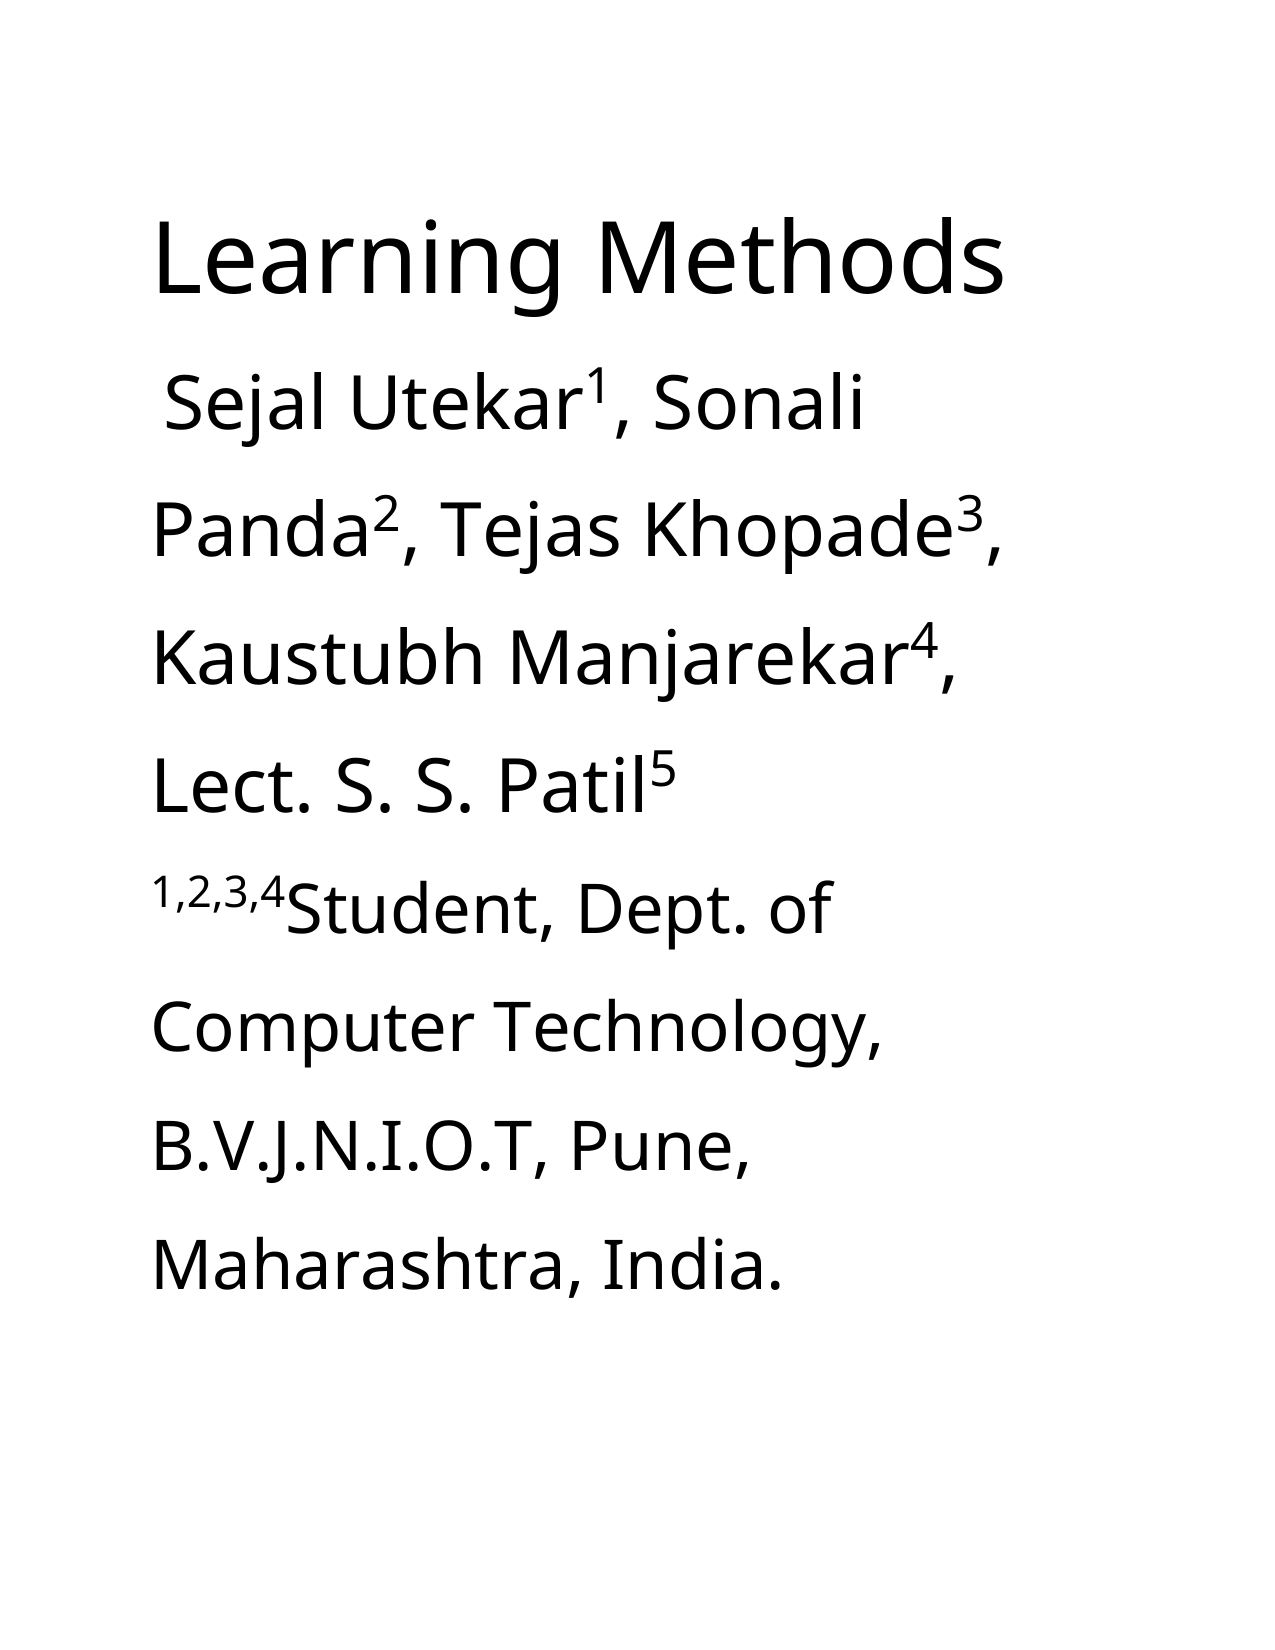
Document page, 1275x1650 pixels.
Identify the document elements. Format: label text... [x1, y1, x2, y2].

text 1,2,3,4Student, Dept. of Computer Technology, B.V.J.N.I.O.T, Pune, Maharashtra, India. [150, 834, 1125, 1309]
text Sejal Utekar1, Sonali Panda2, Tejas Khopade3, Kaustubh Manjarekar4, Lect. S. S. Patil5 [150, 323, 1125, 834]
text Learning Methods [150, 187, 1125, 323]
